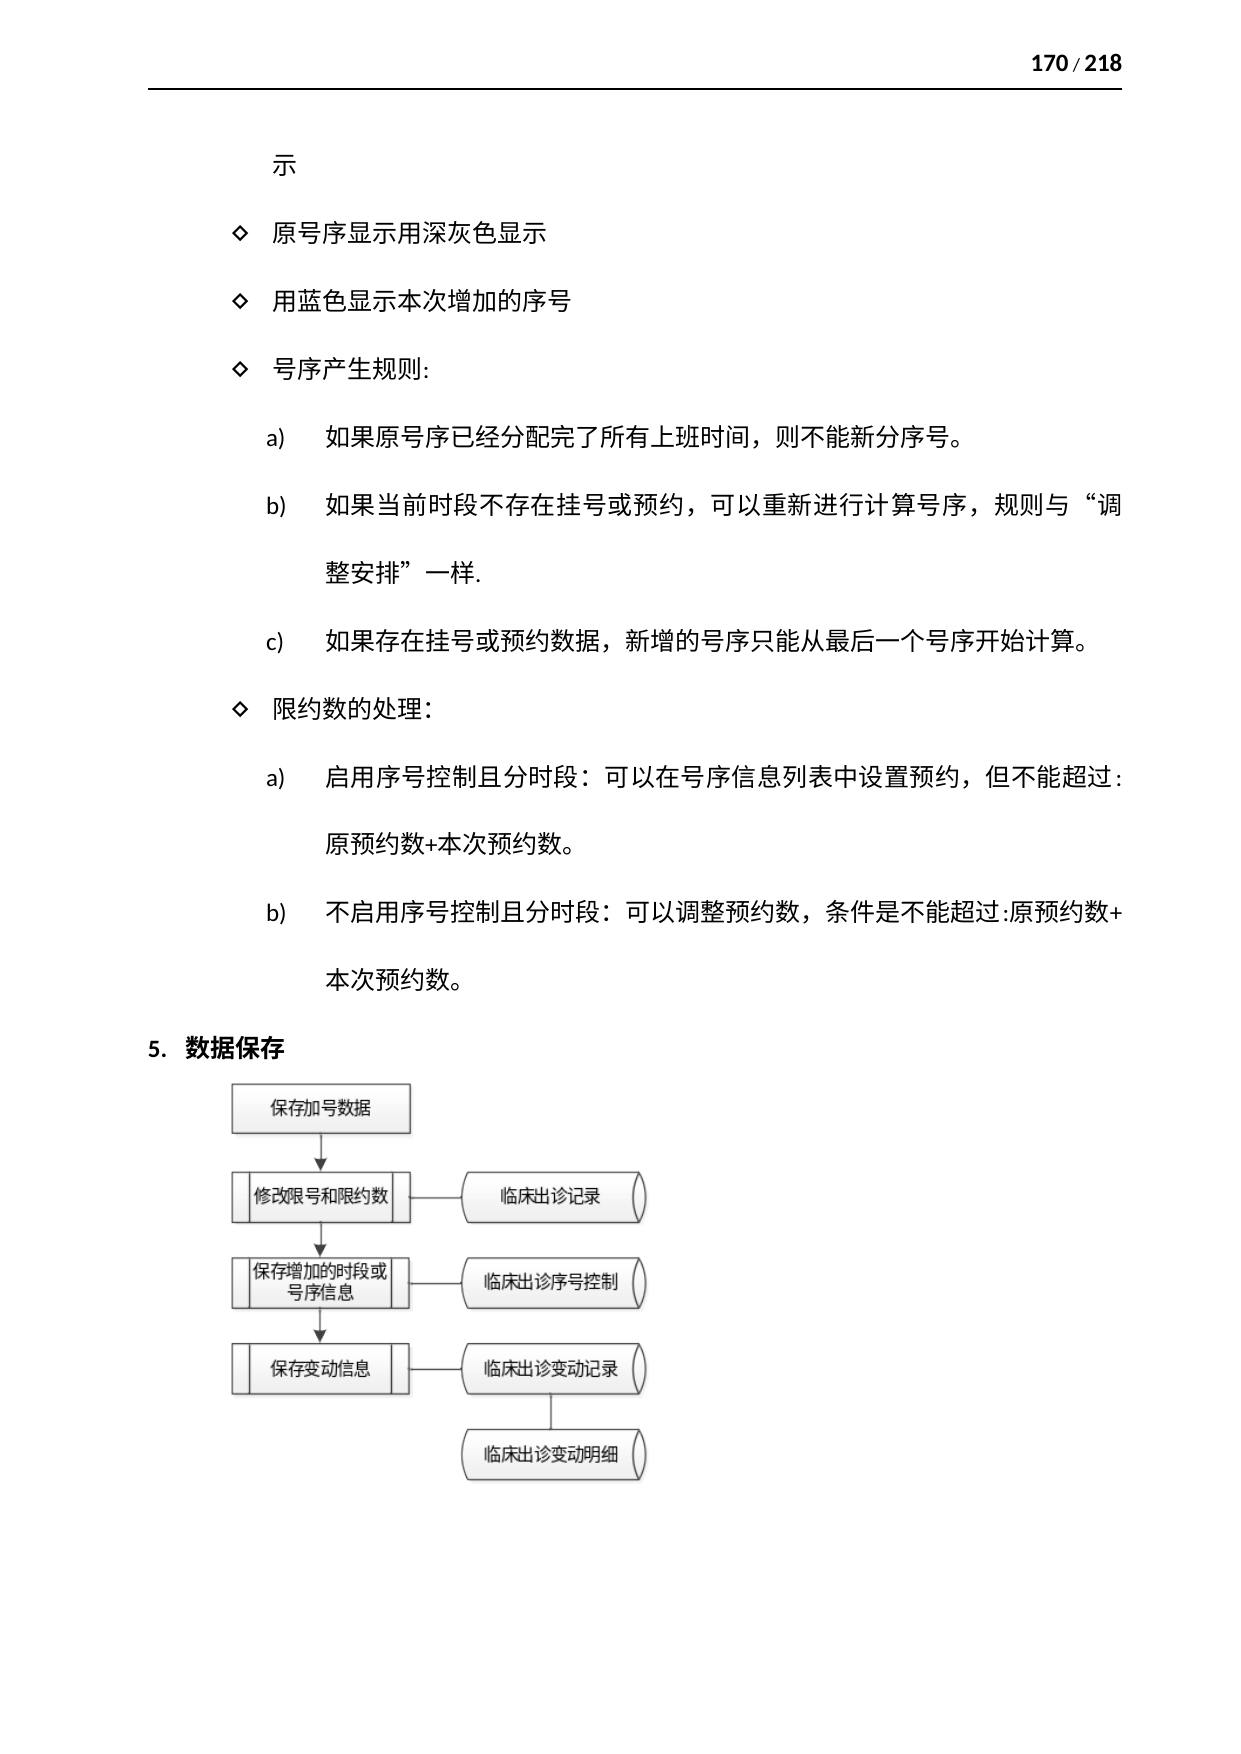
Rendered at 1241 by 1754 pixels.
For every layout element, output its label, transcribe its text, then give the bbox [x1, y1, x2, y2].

list 数据保存 [148, 1013, 1122, 1081]
list 限约数的处理： [229, 673, 1122, 741]
list 启用序号控制且分时段：可以在号序信息列表中设置预约，但不能超过:原预约数+本次预约数。 [266, 741, 1122, 877]
list 号序产生规则: [229, 334, 1122, 402]
list 用蓝色显示本次增加的序号 [229, 266, 1122, 334]
list 不启用序号控制且分时段：可以调整预约数，条件是不能超过:原预约数+本次预约数。 [266, 877, 1122, 1013]
list 如果原号序已经分配完了所有上班时间，则不能新分序号。 [266, 402, 1122, 469]
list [229, 130, 1122, 198]
list 原号序显示用深灰色显示 [229, 198, 1122, 266]
list 如果当前时段不存在挂号或预约，可以重新进行计算号序，规则与“调整安排”一样. [266, 469, 1122, 605]
list 如果存在挂号或预约数据，新增的号序只能从最后一个号序开始计算。 [266, 605, 1122, 673]
